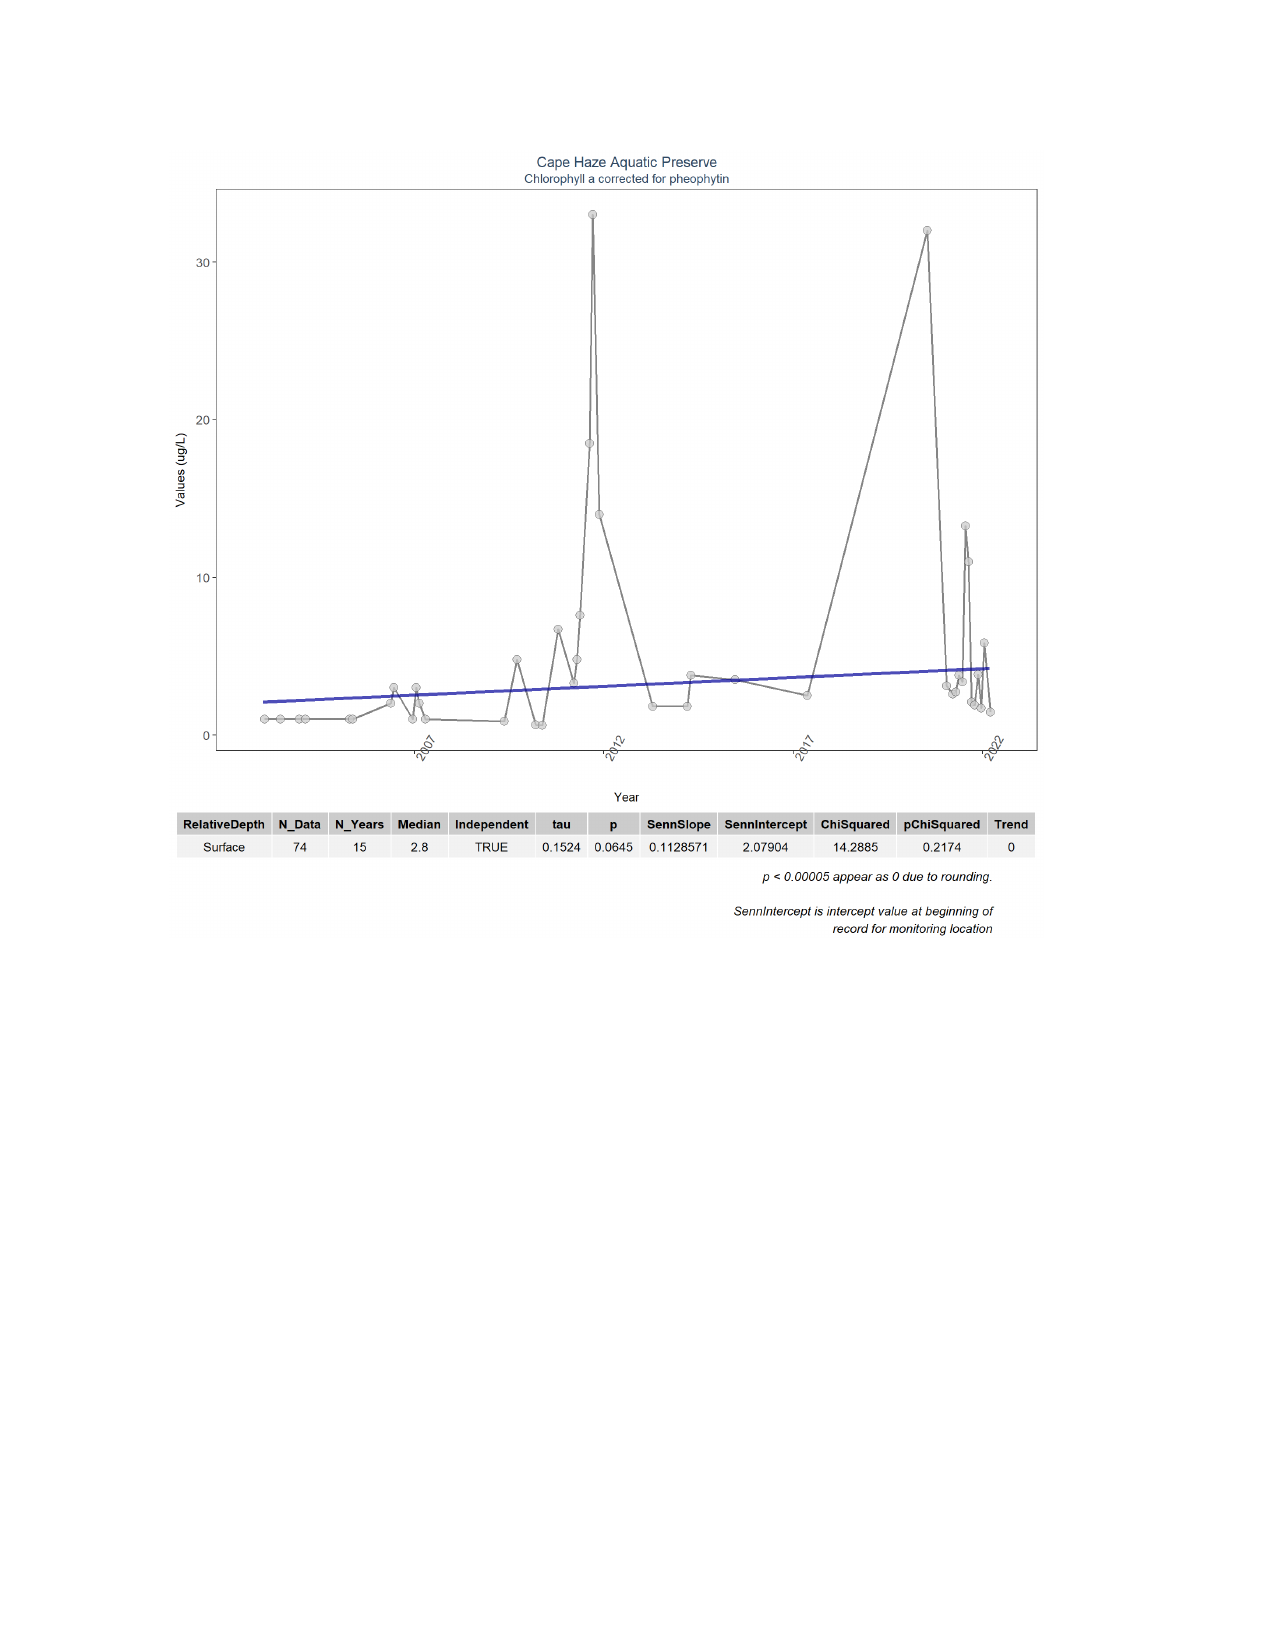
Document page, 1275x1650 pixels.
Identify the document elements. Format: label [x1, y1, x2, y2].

picture [168, 150, 1044, 938]
